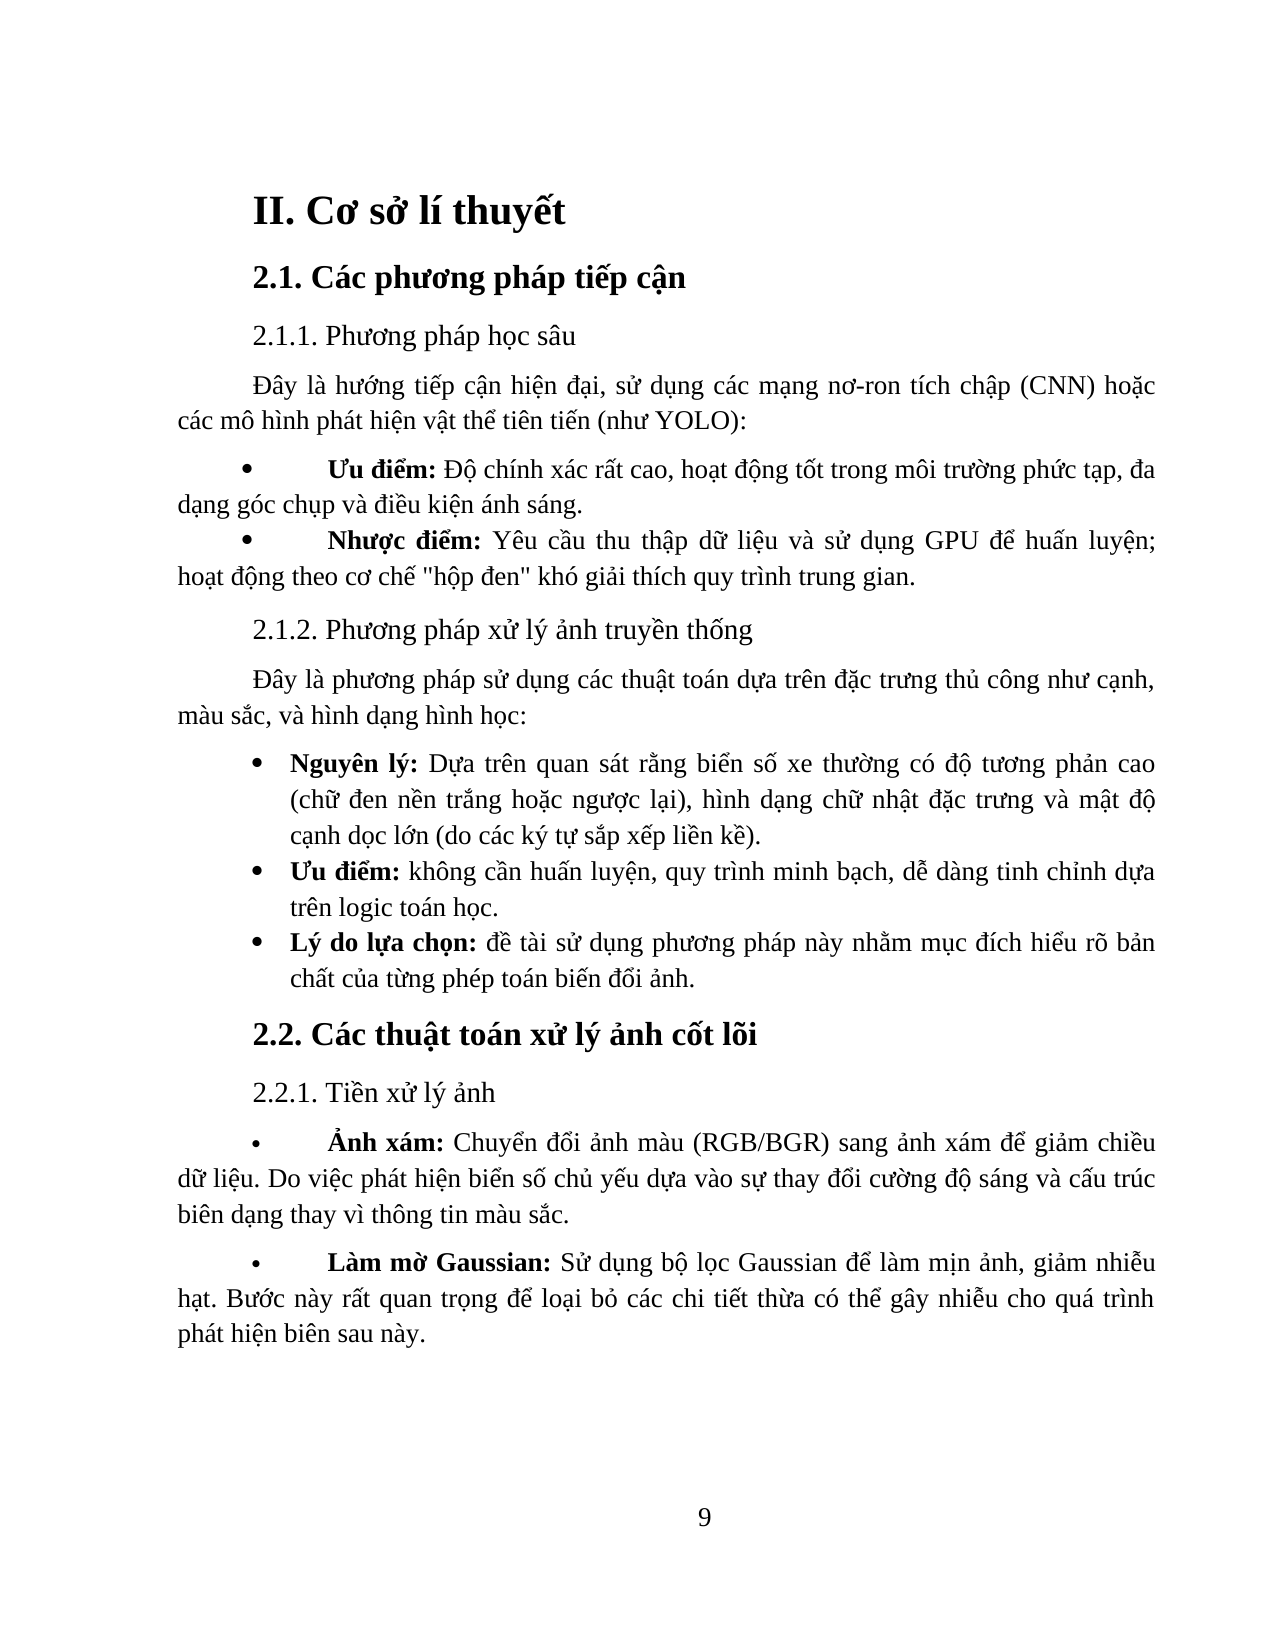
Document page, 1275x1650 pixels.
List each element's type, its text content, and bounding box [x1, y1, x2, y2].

subtitle 2.2.1. Tiền xử lý ảnh [177, 1075, 1157, 1109]
text Đây là phương pháp sử dụng các thuật toán dựa trên đặc trưng thủ công như cạnh, màu sắc, và hình dạng hình học: [177, 663, 1157, 730]
list Ưu điểm: không cần huấn luyện, quy trình minh bạch, dễ dàng tinh chỉnh dựa trên logic toán học. [252, 855, 1157, 922]
subtitle 2.1.1. Phương pháp học sâu [177, 318, 1157, 351]
list Nhược điểm: Yêu cầu thu thập dữ liệu và sử dụng GPU để huấn luyện; hoạt động theo cơ chế "hộp đen" khó giải thích quy trình trung gian. [177, 524, 1157, 591]
subtitle 2.2. Các thuật toán xử lý ảnh cốt lõi [177, 1014, 1157, 1053]
list Ảnh xám: Chuyển đổi ảnh màu (RGB/BGR) sang ảnh xám để giảm chiều dữ liệu. Do việc phát hiện biển số chủ yếu dựa vào sự thay đổi cường độ sáng và cấu trúc biên dạng thay vì thông tin màu sắc. [177, 1126, 1157, 1229]
list Ưu điểm: Độ chính xác rất cao, hoạt động tốt trong môi trường phức tạp, đa dạng góc chụp và điều kiện ánh sáng. [177, 453, 1157, 520]
list Làm mờ Gaussian: Sử dụng bộ lọc Gaussian để làm mịn ảnh, giảm nhiễu hạt. Bước này rất quan trọng để loại bỏ các chi tiết thừa có thể gây nhiễu cho quá trình phát hiện biên sau này. [177, 1246, 1157, 1349]
text Đây là hướng tiếp cận hiện đại, sử dụng các mạng nơ-ron tích chập (CNN) hoặc các mô hình phát hiện vật thể tiên tiến (như YOLO): [177, 369, 1157, 436]
list Nguyên lý: Dựa trên quan sát rằng biển số xe thường có độ tương phản cao (chữ đen nền trắng hoặc ngược lại), hình dạng chữ nhật đặc trưng và mật độ cạnh dọc lớn (do các ký tự sắp xếp liền kề). [252, 747, 1157, 850]
subtitle 2.1. Các phương pháp tiếp cận [177, 257, 1157, 295]
subtitle II. Cơ sở lí thuyết [177, 185, 1157, 233]
list Lý do lựa chọn: đề tài sử dụng phương pháp này nhằm mục đích hiểu rõ bản chất của từng phép toán biến đổi ảnh. [252, 926, 1157, 993]
subtitle 2.1.2. Phương pháp xử lý ảnh truyền thống [177, 612, 1157, 646]
